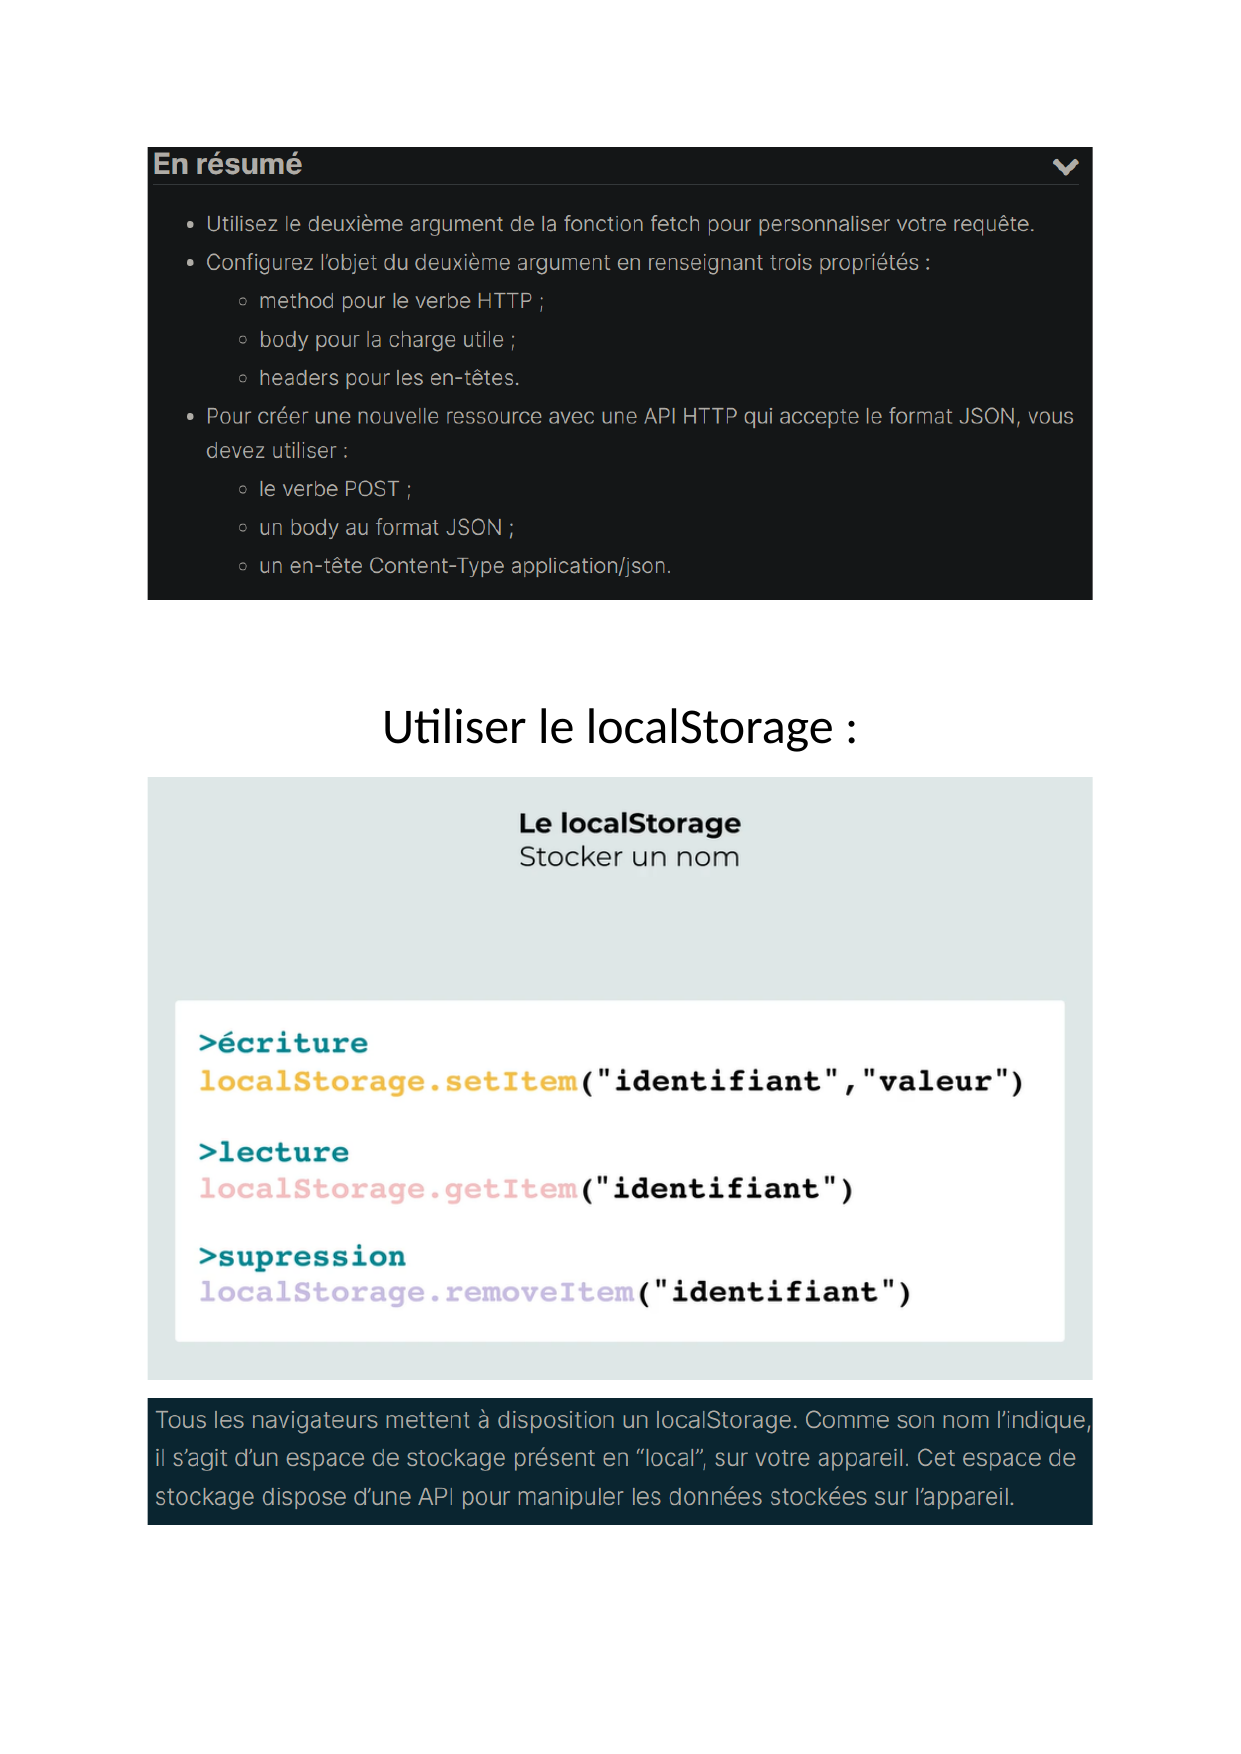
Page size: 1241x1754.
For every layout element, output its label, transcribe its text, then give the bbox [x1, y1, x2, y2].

picture [147, 777, 1093, 1380]
picture [147, 1398, 1093, 1525]
text Utiliser le localStorage : [148, 695, 1093, 756]
picture [147, 147, 1093, 600]
